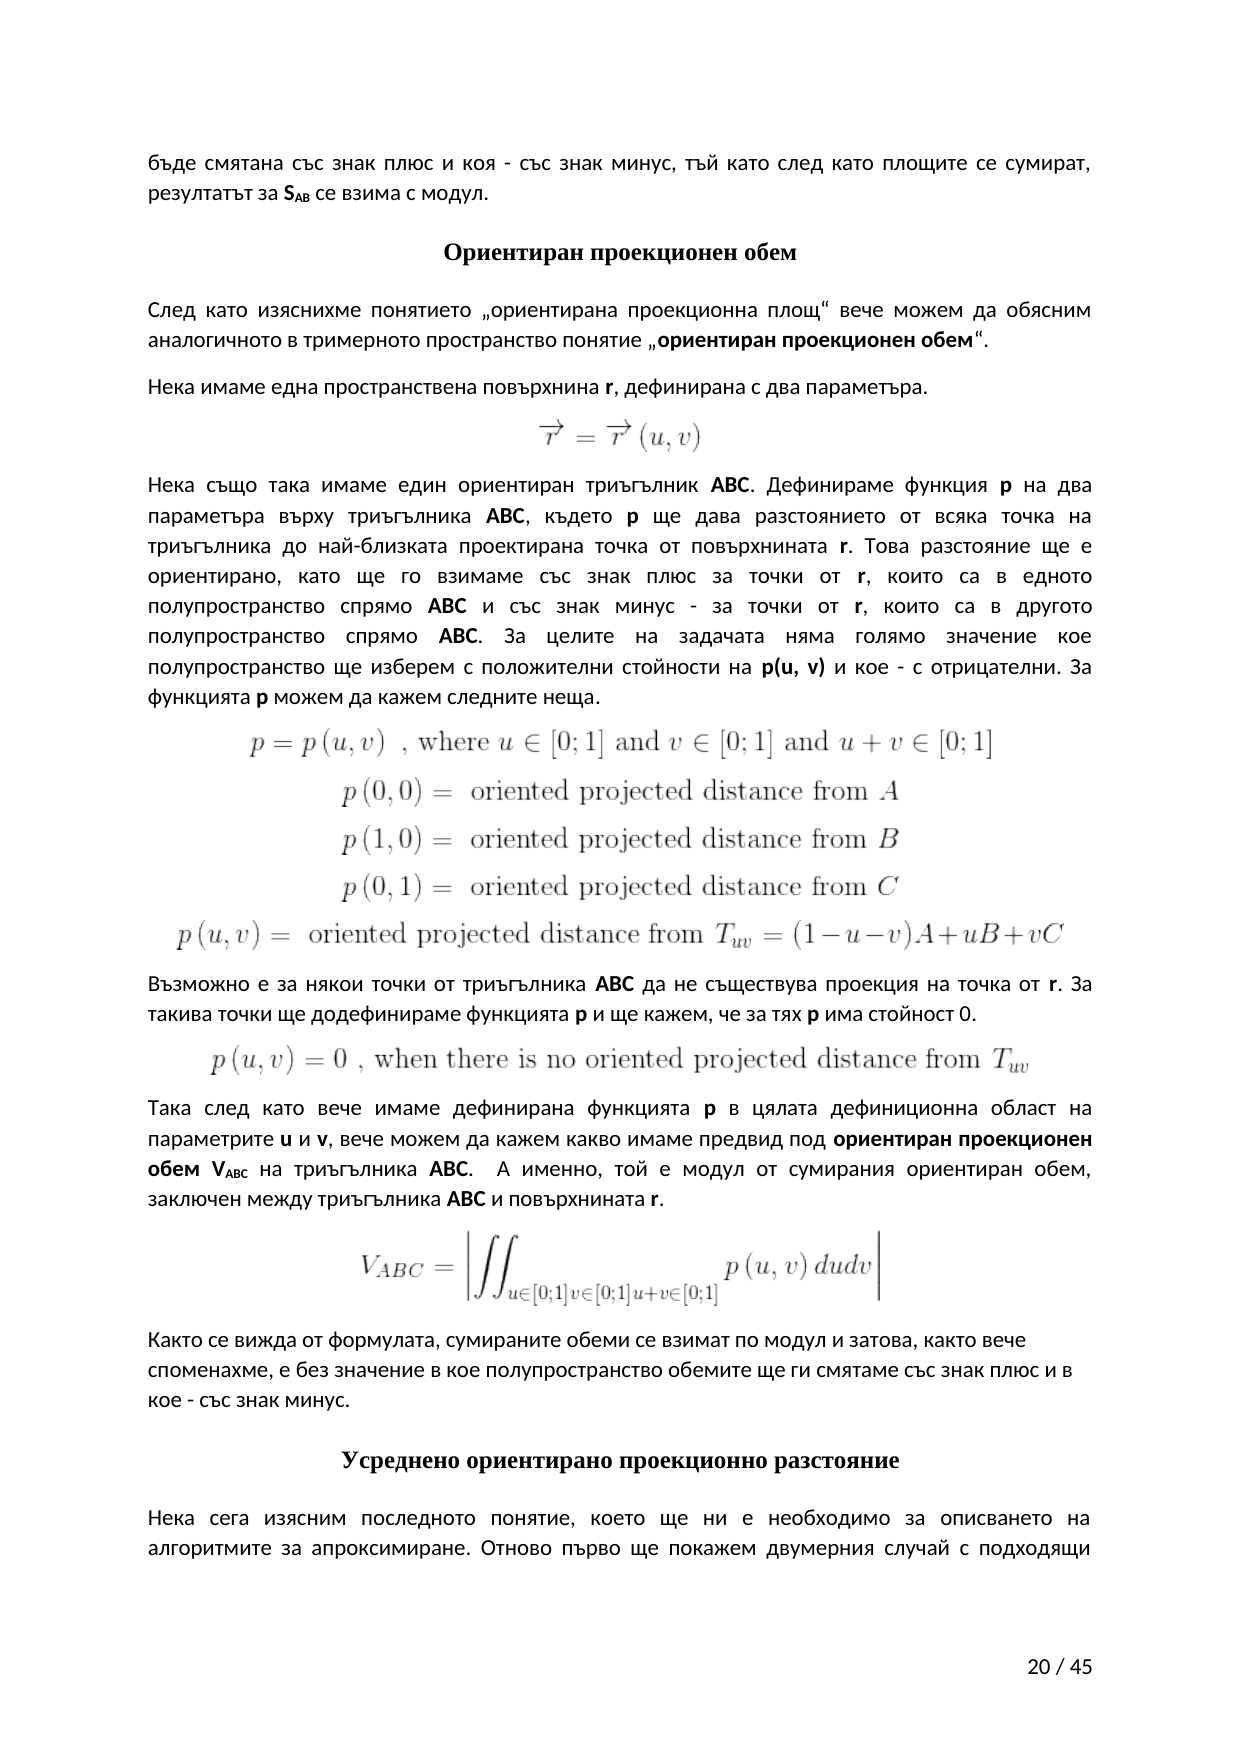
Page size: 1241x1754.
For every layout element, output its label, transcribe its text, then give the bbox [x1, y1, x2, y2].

picture [176, 920, 1064, 950]
subtitle Ориентиран проекционен обем [148, 237, 1093, 266]
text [148, 1503, 1093, 1561]
picture [341, 777, 899, 807]
text Нека имаме една пространствена повърхнина r, дефинирана с два параметъра. [148, 372, 1093, 400]
picture [539, 418, 701, 452]
picture [249, 728, 991, 759]
text Така след като вече имаме дефинирана функцията p в цялата дефиниционна област на параметрите u и v, вече можем да кажем какво имаме предвид под ориентиран проекционен обем VABC на триъгълника ABC. А именно, той е модул от сумирания ориентиран обем, заключен между триъгълника ABC и повърхнината r. [148, 1093, 1093, 1212]
text Нека също така имаме един ориентиран триъгълник ABC. Дефинираме функция p на два параметъра върху триъгълника ABC, където p ще дава разстоянието от всяка точка на триъгълника до най-близката проектирана точка от повърхнината r. Това разстояние ще е ориентирано, като ще го взимаме със знак плюс за точки от r, които са в едното полупространство спрямо ABC и със знак минус - за точки от r, които са в другото полупространство спрямо ABC. За целите на задачата няма голямо значение кое полупространство ще изберем с положителни стойности на p(u, v) и коe - с отрицателни. За функцията p можем да кажем следните неща. [148, 471, 1093, 710]
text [148, 148, 1093, 206]
picture [360, 1230, 880, 1306]
text Възможно е за някои точки от триъгълника ABC да не съществува проекция на точка от r. За такива точки ще додефинираме функцията p и ще кажем, че за тях p има стойност 0. [148, 969, 1093, 1027]
text Както се вижда от формулата, сумираните обеми се взимат по модул и затова, както вече споменахме, е без значение в кое полупространство обемите ще ги смятаме със знак плюс и в кое - със знак минус. [148, 1325, 1093, 1413]
picture [341, 825, 899, 855]
text След като изяснихме понятието „ориентирана проекционна площ“ вече можем да обясним аналогичното в тримерното пространство понятие „ориентиран проекционен обем“. [148, 295, 1093, 353]
picture [210, 1045, 1030, 1075]
picture [341, 873, 899, 902]
subtitle Усреднено ориентирано проекционно разстояние [148, 1445, 1093, 1473]
